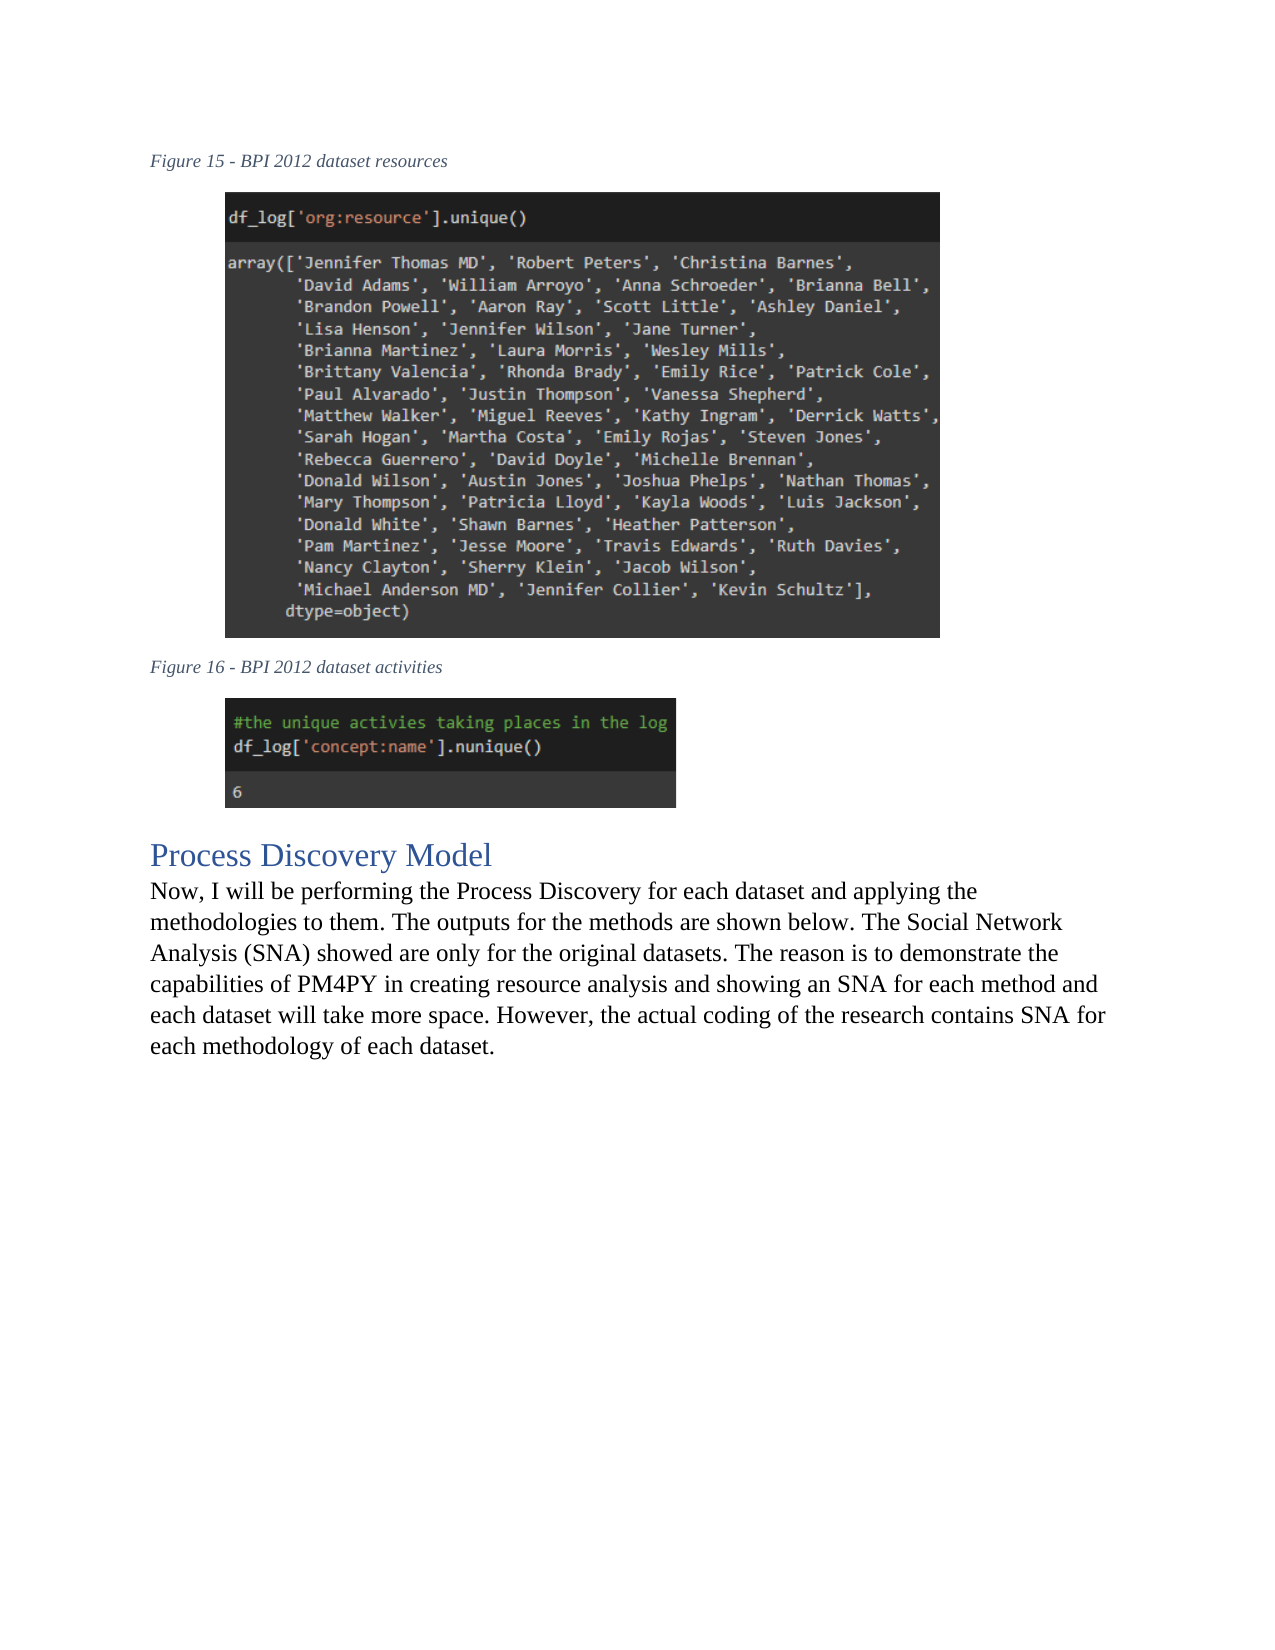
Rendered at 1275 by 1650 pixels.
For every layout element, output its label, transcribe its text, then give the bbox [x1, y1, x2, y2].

picture [225, 192, 940, 638]
subtitle Process Discovery Model [150, 835, 1125, 873]
text Now, I will be performing the Process Discovery for each dataset and applying the methodologies to them. The outputs for the methods are shown below. The Social Network Analysis (SNA) showed are only for the original datasets. The reason is to demonstrate the capabilities of PM4PY in creating resource analysis and showing an SNA for each method and each dataset will take more space. However, the actual coding of the research contains SNA for each methodology of each dataset. [150, 876, 1125, 1060]
picture [225, 698, 677, 808]
